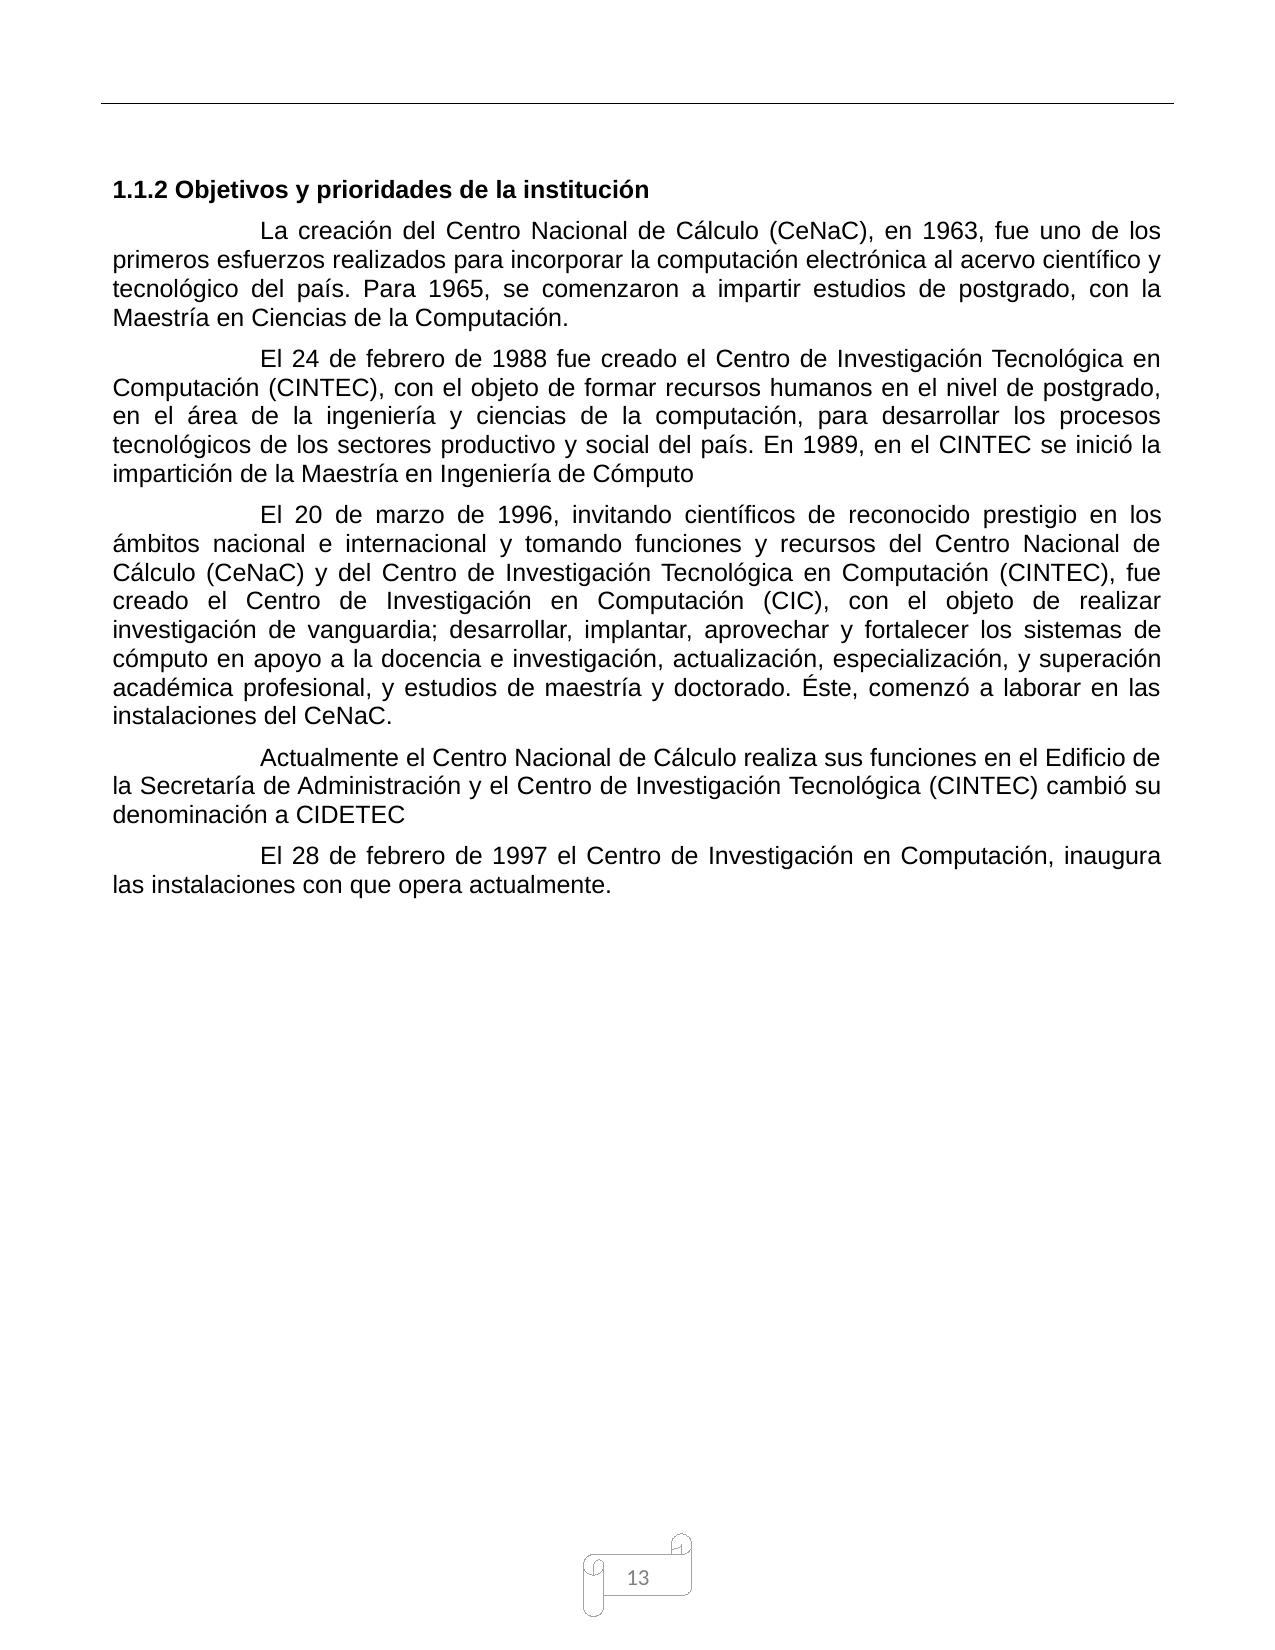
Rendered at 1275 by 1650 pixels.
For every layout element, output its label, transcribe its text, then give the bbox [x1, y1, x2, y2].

text El 20 de marzo de 1996, invitando científicos de reconocido prestigio en los ámbitos nacional e internacional y tomando funciones y recursos del Centro Nacional de Cálculo (CeNaC) y del Centro de Investigación Tecnológica en Computación (CINTEC), fue creado el Centro de Investigación en Computación (CIC), con el objeto de realizar investigación de vanguardia; desarrollar, implantar, aprovechar y fortalecer los sistemas de cómputo en apoyo a la docencia e investigación, actualización, especialización, y superación académica profesional, y estudios de maestría y doctorado. Éste, comenzó a laborar en las instalaciones del CeNaC. [112, 500, 1163, 730]
text Actualmente el Centro Nacional de Cálculo realiza sus funciones en el Edificio de la Secretaría de Administración y el Centro de Investigación Tecnológica (CINTEC) cambió su denominación a CIDETEC [112, 742, 1163, 829]
subtitle 1.1.2 Objetivos y prioridades de la institución [112, 175, 1163, 204]
text El 24 de febrero de 1988 fue creado el Centro de Investigación Tecnológica en Computación (CINTEC), con el objeto de formar recursos humanos en el nivel de postgrado, en el área de la ingeniería y ciencias de la computación, para desarrollar los procesos tecnológicos de los sectores productivo y social del país. En 1989, en el CINTEC se inició la impartición de la Maestría en Ingeniería de Cómputo [112, 344, 1163, 487]
text El 28 de febrero de 1997 el Centro de Investigación en Computación, inaugura las instalaciones con que opera actualmente. [112, 841, 1163, 899]
text La creación del Centro Nacional de Cálculo (CeNaC), en 1963, fue uno de los primeros esfuerzos realizados para incorporar la computación electrónica al acervo científico y tecnológico del país. Para 1965, se comenzaron a impartir estudios de postgrado, con la Maestría en Ciencias de la Computación. [112, 216, 1163, 331]
